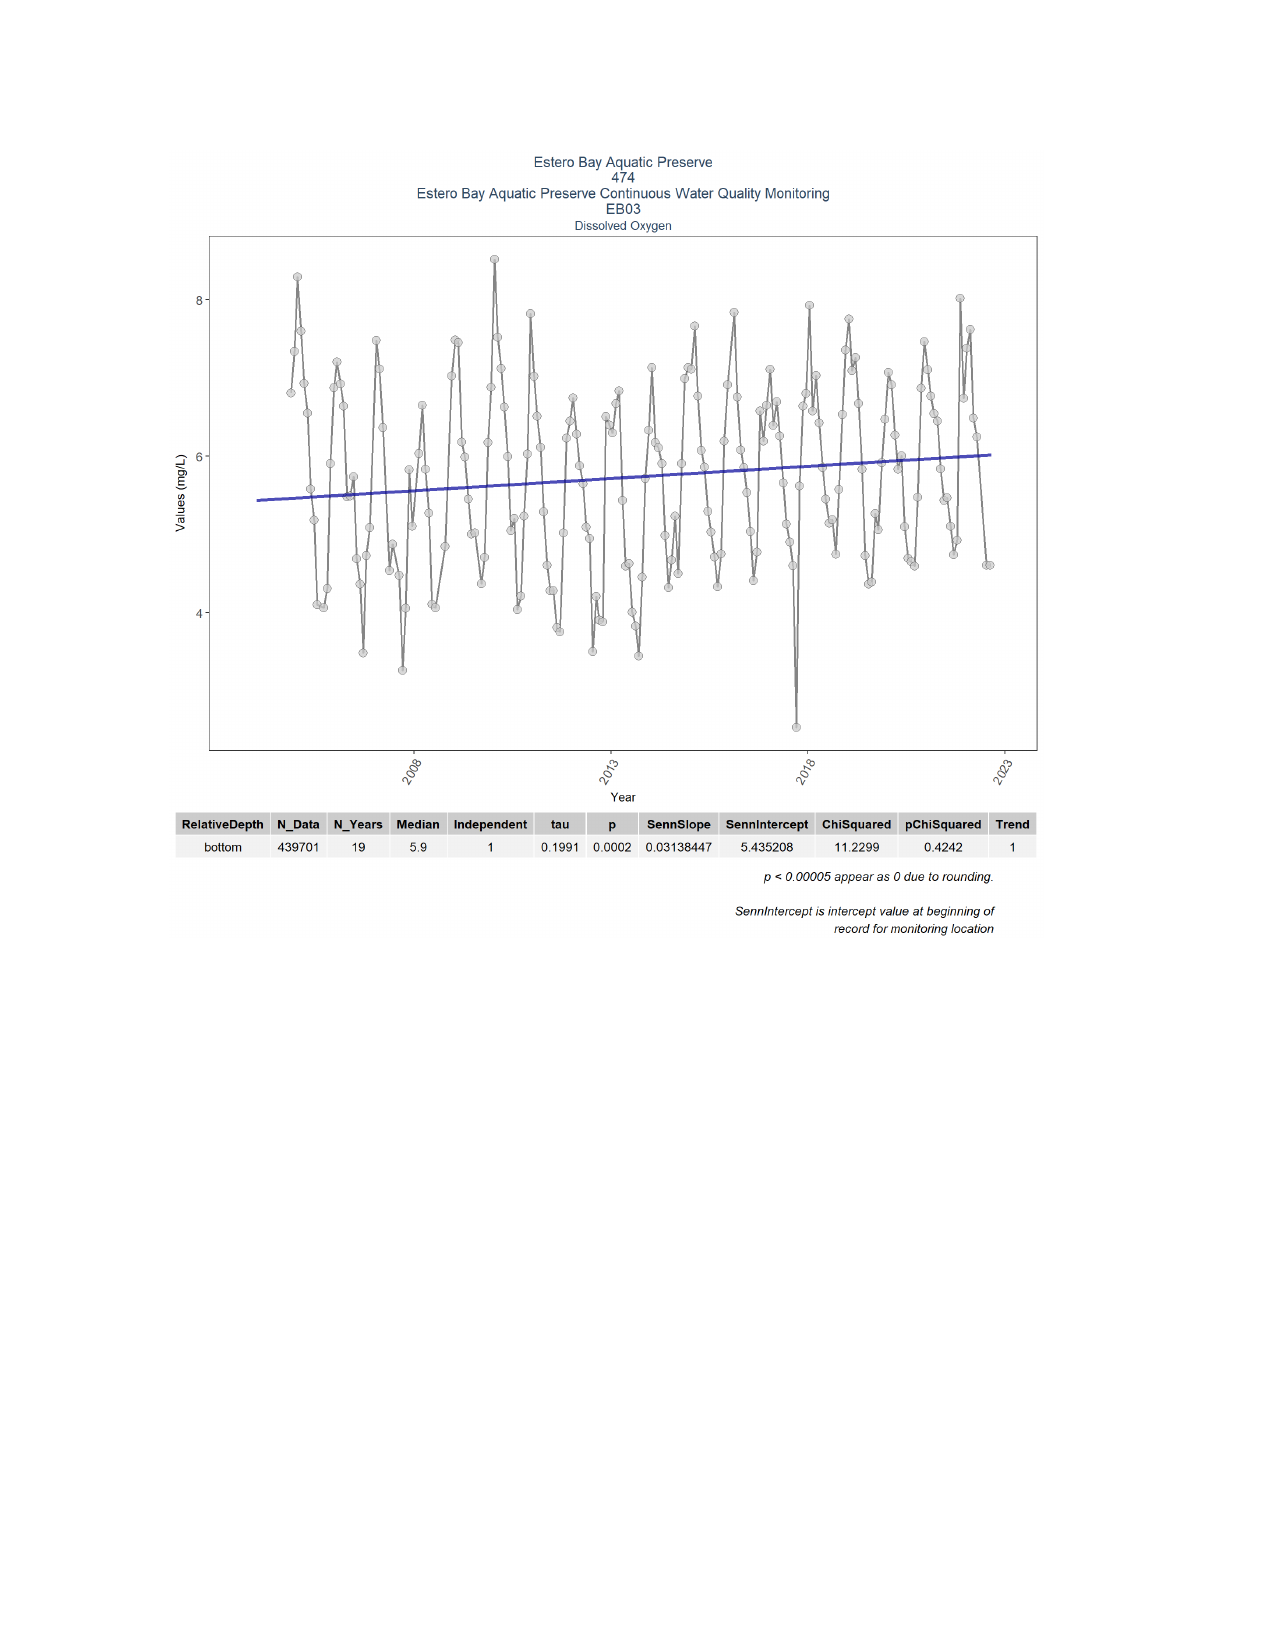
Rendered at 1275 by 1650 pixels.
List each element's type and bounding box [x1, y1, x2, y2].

picture [168, 150, 1044, 938]
